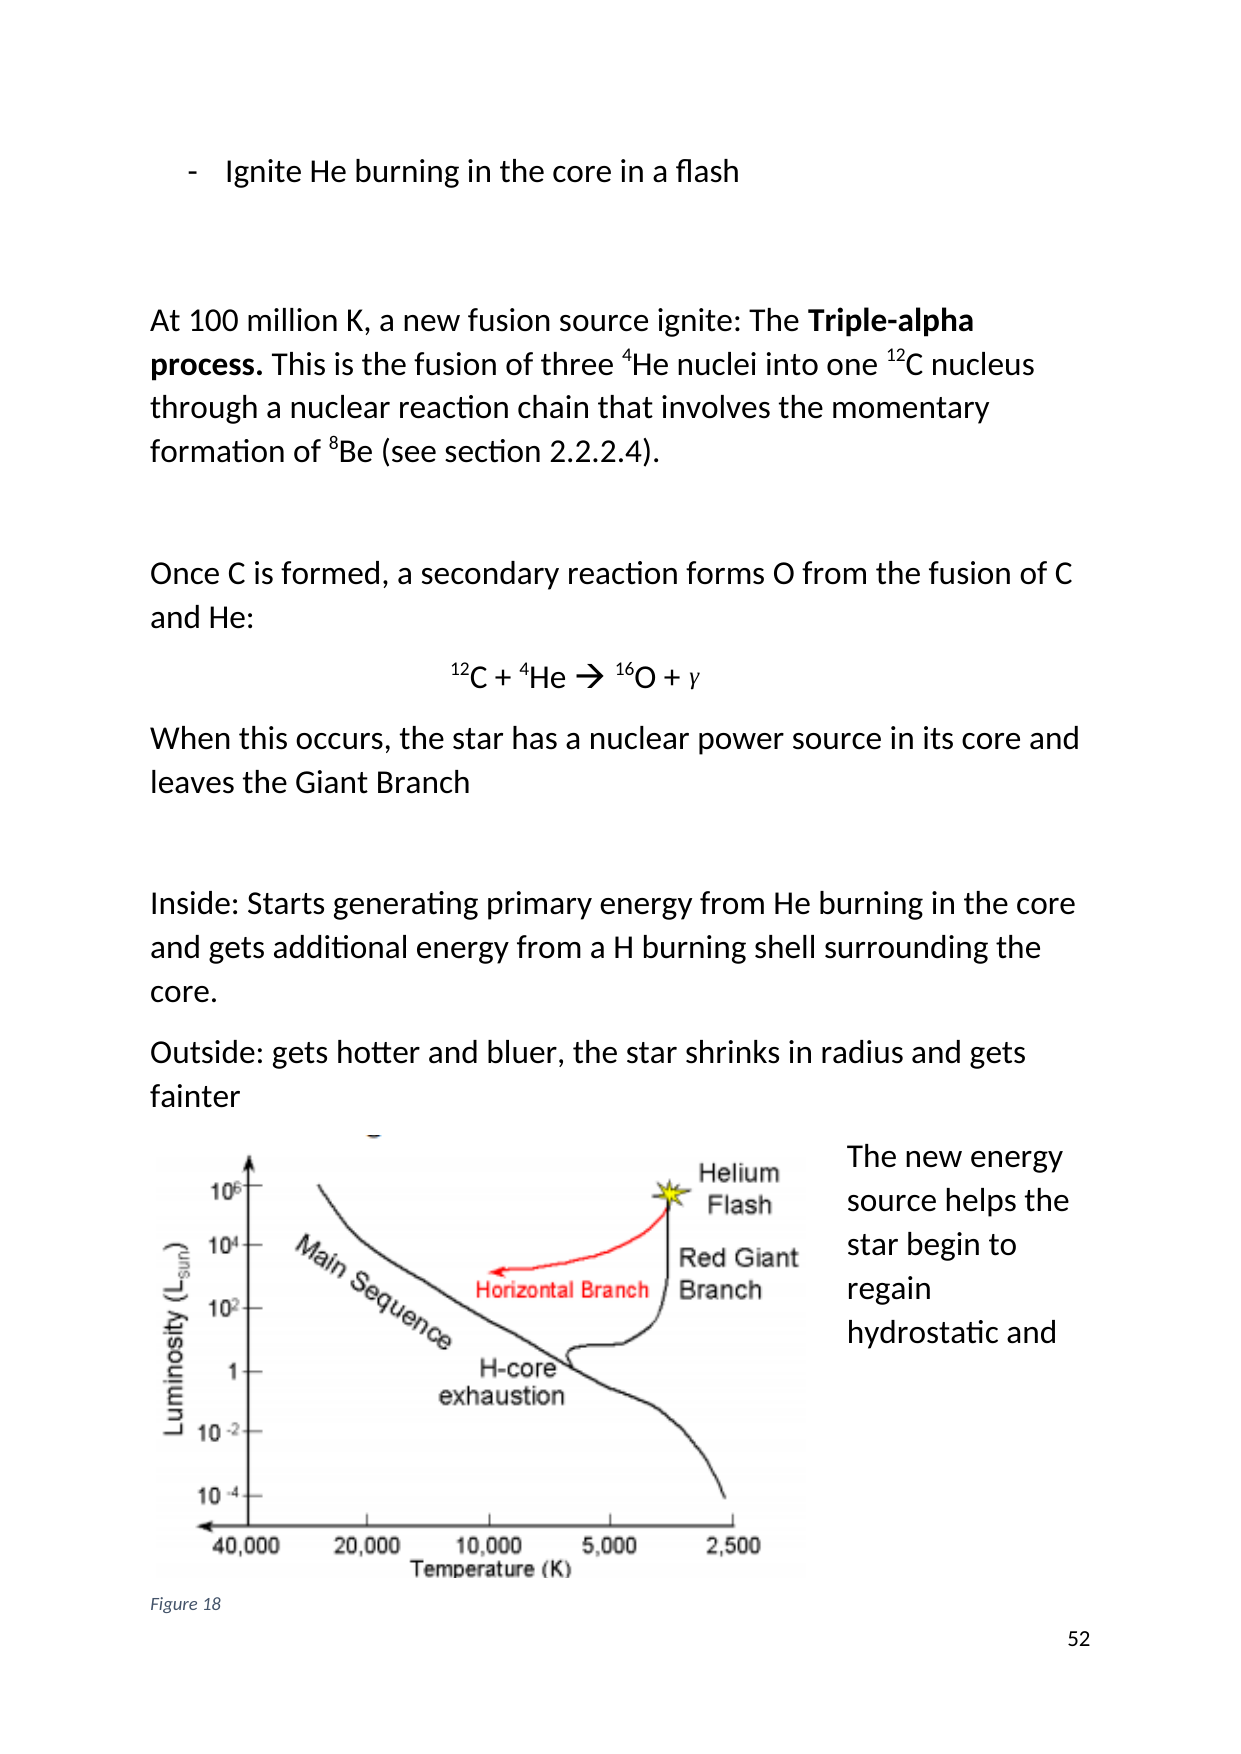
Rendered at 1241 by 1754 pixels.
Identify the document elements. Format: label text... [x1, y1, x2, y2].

text Outside: gets hotter and bluer, the star shrinks in radius and gets fainter [150, 1031, 1090, 1115]
text 12C + 4He 16O + [150, 656, 1090, 697]
text When this occurs, the star has a nuclear power source in its core and leaves the Giant Branch [150, 717, 1090, 802]
text At 100 million K, a new fusion source ignite: The Triple-alpha process. This is the fusion of three 4He nuclei into one 12C nucleus through a nuclear reaction chain that involves the momentary formation of 8Be (see section 2.2.2.4). [150, 298, 1090, 471]
text Once C is formed, a secondary reaction forms O from the fusion of C and He: [150, 552, 1090, 636]
list Ignite He burning in the core in a flash [187, 150, 1090, 191]
text The new energy source helps the star begin to regain hydrostatic and thermal equilibrium. As it does so, it moves onto the horizontal branch. [828, 1135, 1090, 1352]
text Inside: Starts generating primary energy from He burning in the core and gets additional energy from a H burning shell surrounding the core. [150, 882, 1090, 1011]
picture [150, 1135, 828, 1578]
